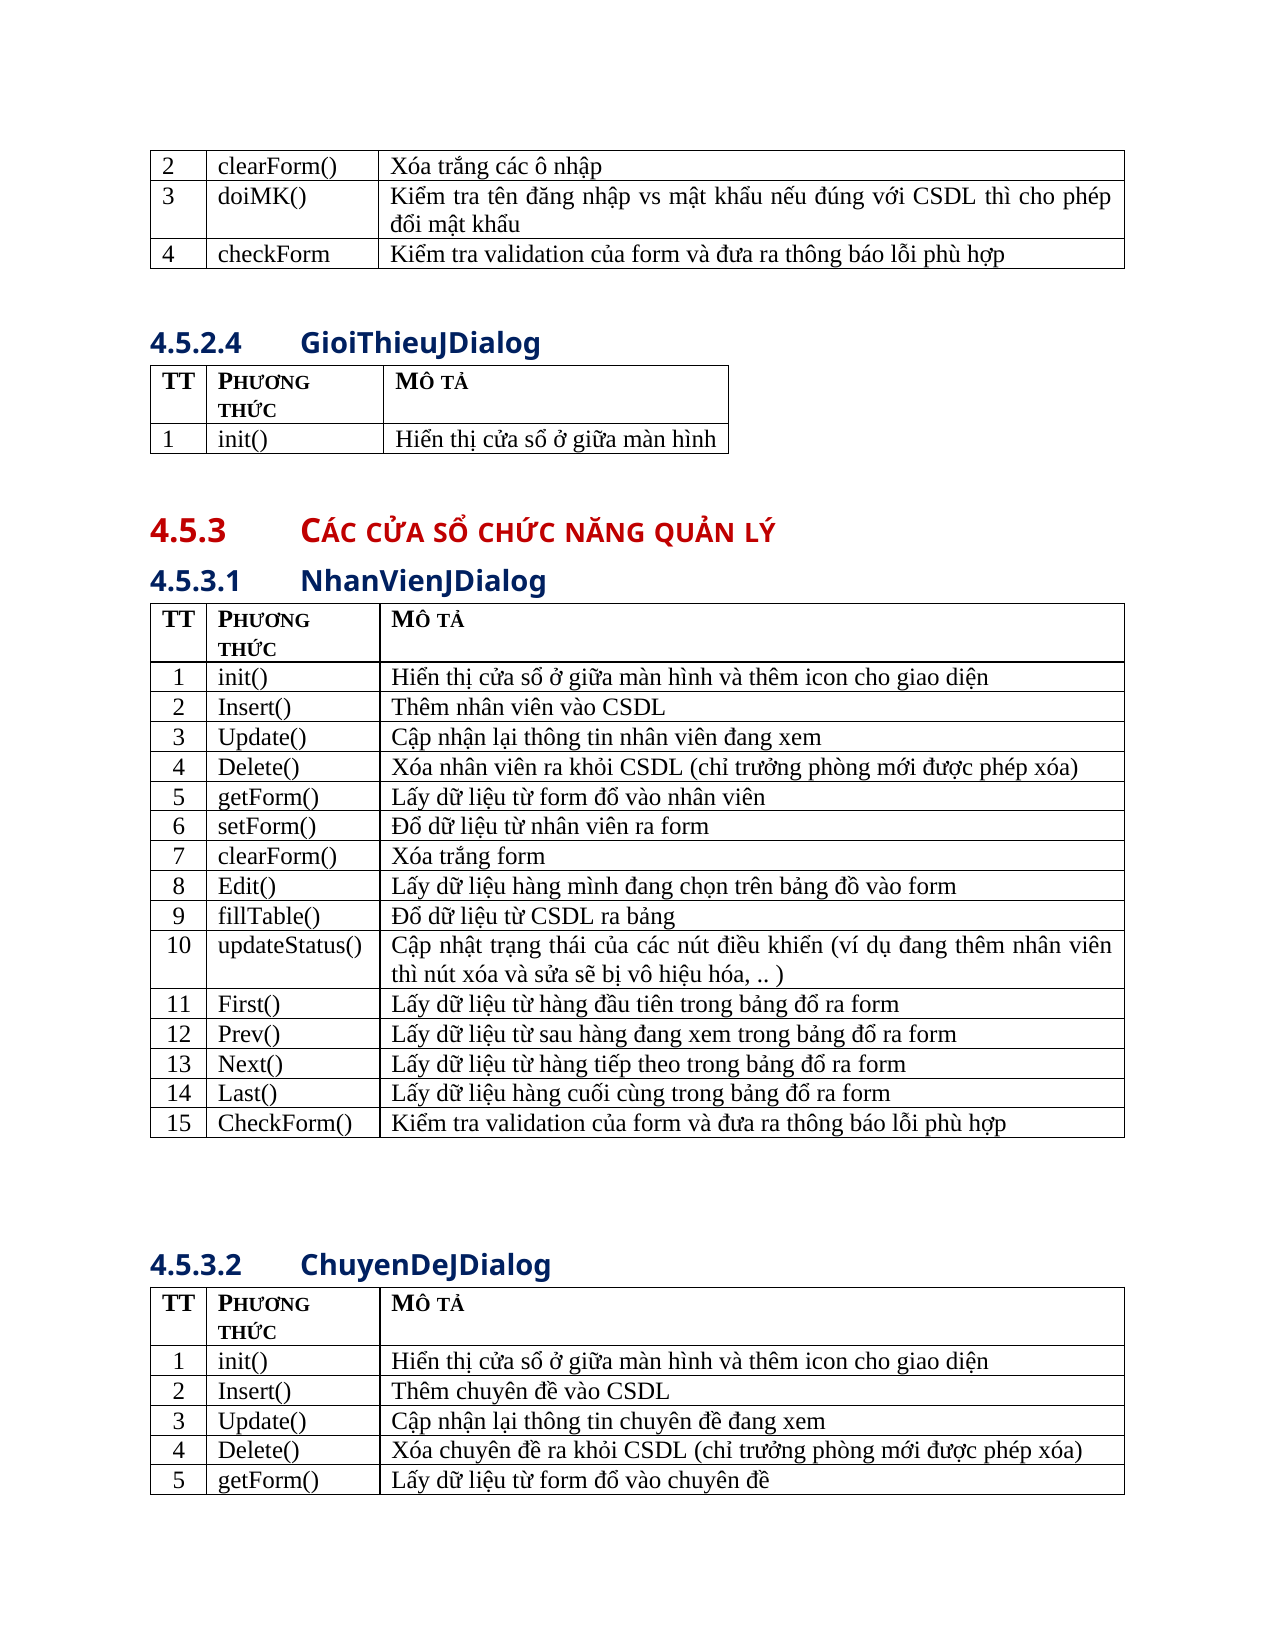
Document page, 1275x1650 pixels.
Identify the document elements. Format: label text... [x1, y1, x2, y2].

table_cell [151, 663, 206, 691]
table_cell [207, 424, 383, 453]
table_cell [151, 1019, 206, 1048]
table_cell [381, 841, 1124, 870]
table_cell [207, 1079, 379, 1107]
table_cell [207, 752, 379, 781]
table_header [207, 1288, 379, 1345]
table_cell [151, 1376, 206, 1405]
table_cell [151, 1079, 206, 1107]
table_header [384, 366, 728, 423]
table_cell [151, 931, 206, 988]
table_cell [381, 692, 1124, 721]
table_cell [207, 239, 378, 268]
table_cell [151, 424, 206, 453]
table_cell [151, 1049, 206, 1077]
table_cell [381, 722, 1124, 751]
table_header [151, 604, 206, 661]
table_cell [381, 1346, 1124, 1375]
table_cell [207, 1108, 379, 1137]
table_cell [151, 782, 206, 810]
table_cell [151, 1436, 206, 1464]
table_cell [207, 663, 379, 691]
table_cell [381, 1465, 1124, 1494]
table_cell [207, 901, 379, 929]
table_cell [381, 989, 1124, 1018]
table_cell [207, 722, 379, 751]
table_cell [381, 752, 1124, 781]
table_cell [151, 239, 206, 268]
subtitle ChuyenDeJDialog [150, 1244, 1125, 1283]
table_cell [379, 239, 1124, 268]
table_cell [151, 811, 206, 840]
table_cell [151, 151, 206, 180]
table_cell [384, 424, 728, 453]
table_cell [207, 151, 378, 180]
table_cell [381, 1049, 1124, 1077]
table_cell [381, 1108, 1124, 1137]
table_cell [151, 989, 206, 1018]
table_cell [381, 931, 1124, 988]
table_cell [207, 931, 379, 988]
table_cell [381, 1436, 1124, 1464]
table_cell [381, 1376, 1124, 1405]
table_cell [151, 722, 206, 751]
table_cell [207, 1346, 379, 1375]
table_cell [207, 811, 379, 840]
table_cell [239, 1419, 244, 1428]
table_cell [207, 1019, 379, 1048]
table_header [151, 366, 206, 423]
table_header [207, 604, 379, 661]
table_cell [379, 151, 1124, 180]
subtitle Các cửa sổ chức năng quản lý [150, 507, 1125, 552]
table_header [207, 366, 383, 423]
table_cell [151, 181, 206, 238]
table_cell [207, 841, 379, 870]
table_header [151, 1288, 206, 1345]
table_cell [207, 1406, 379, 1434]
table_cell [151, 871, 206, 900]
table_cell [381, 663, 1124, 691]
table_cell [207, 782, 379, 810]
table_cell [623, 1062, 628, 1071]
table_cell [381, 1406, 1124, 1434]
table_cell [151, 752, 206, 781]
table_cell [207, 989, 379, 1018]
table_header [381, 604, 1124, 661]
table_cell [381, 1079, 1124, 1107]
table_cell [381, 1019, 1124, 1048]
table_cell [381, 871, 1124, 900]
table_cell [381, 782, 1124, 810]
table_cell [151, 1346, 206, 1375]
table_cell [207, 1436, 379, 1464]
subtitle GioiThieuJDialog [150, 322, 1125, 362]
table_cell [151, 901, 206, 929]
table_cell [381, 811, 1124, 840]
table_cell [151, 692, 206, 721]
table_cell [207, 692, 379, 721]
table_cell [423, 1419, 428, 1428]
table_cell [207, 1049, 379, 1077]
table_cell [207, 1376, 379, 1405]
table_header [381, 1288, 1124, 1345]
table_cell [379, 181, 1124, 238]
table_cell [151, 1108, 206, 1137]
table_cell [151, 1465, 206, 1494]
subtitle NhanVienJDialog [150, 560, 1125, 600]
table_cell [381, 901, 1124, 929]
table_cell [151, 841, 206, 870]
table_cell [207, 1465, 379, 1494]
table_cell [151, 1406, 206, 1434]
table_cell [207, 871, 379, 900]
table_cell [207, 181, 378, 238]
